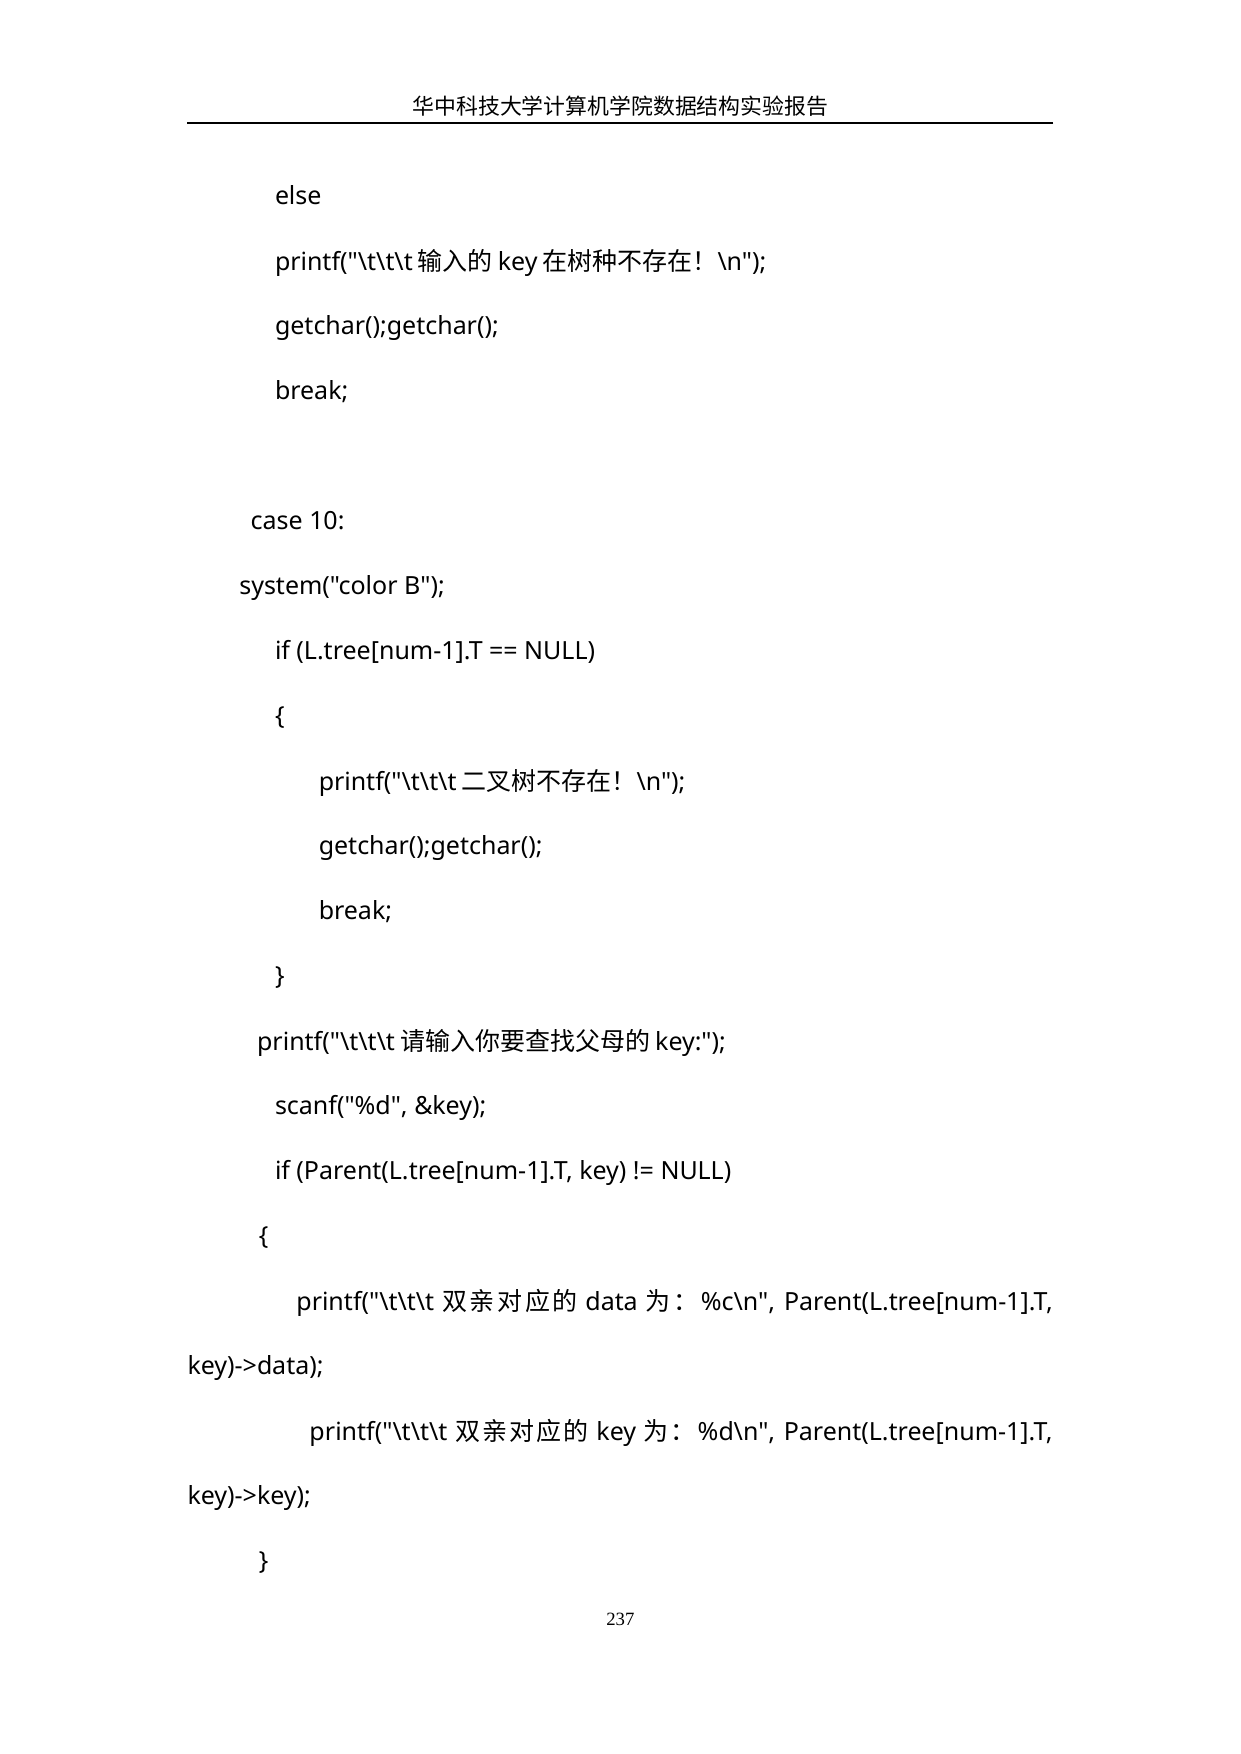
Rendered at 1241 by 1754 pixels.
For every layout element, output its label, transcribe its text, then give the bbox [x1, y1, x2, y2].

text if (Parent(L.tree[num-1].T, key) != NULL) [187, 1137, 1053, 1202]
text } [187, 942, 1053, 1007]
text case 10: [187, 487, 1053, 552]
text if (L.tree[num-1].T == NULL) [187, 617, 1053, 682]
text else [187, 162, 1053, 227]
text { [187, 682, 1053, 747]
text printf("\t\t\t双亲对应的data为：%c\n", Parent(L.tree[num-1].T, key)->data); [187, 1267, 1053, 1397]
text scanf("%d", &key); [187, 1072, 1053, 1137]
text printf("\t\t\t二叉树不存在！\n"); [187, 747, 1053, 812]
text printf("\t\t\t输入的key在树种不存在！\n"); [187, 227, 1053, 292]
text printf("\t\t\t双亲对应的key为：%d\n", Parent(L.tree[num-1].T, key)->key); [187, 1397, 1053, 1527]
text getchar();getchar(); [187, 292, 1053, 357]
text { [187, 1202, 1053, 1267]
text break; [187, 877, 1053, 942]
text } [187, 1527, 1053, 1592]
text getchar();getchar(); [187, 812, 1053, 877]
text system("color B"); [187, 552, 1053, 617]
text printf("\t\t\t请输入你要查找父母的key:"); [187, 1007, 1053, 1072]
text break; [187, 357, 1053, 422]
